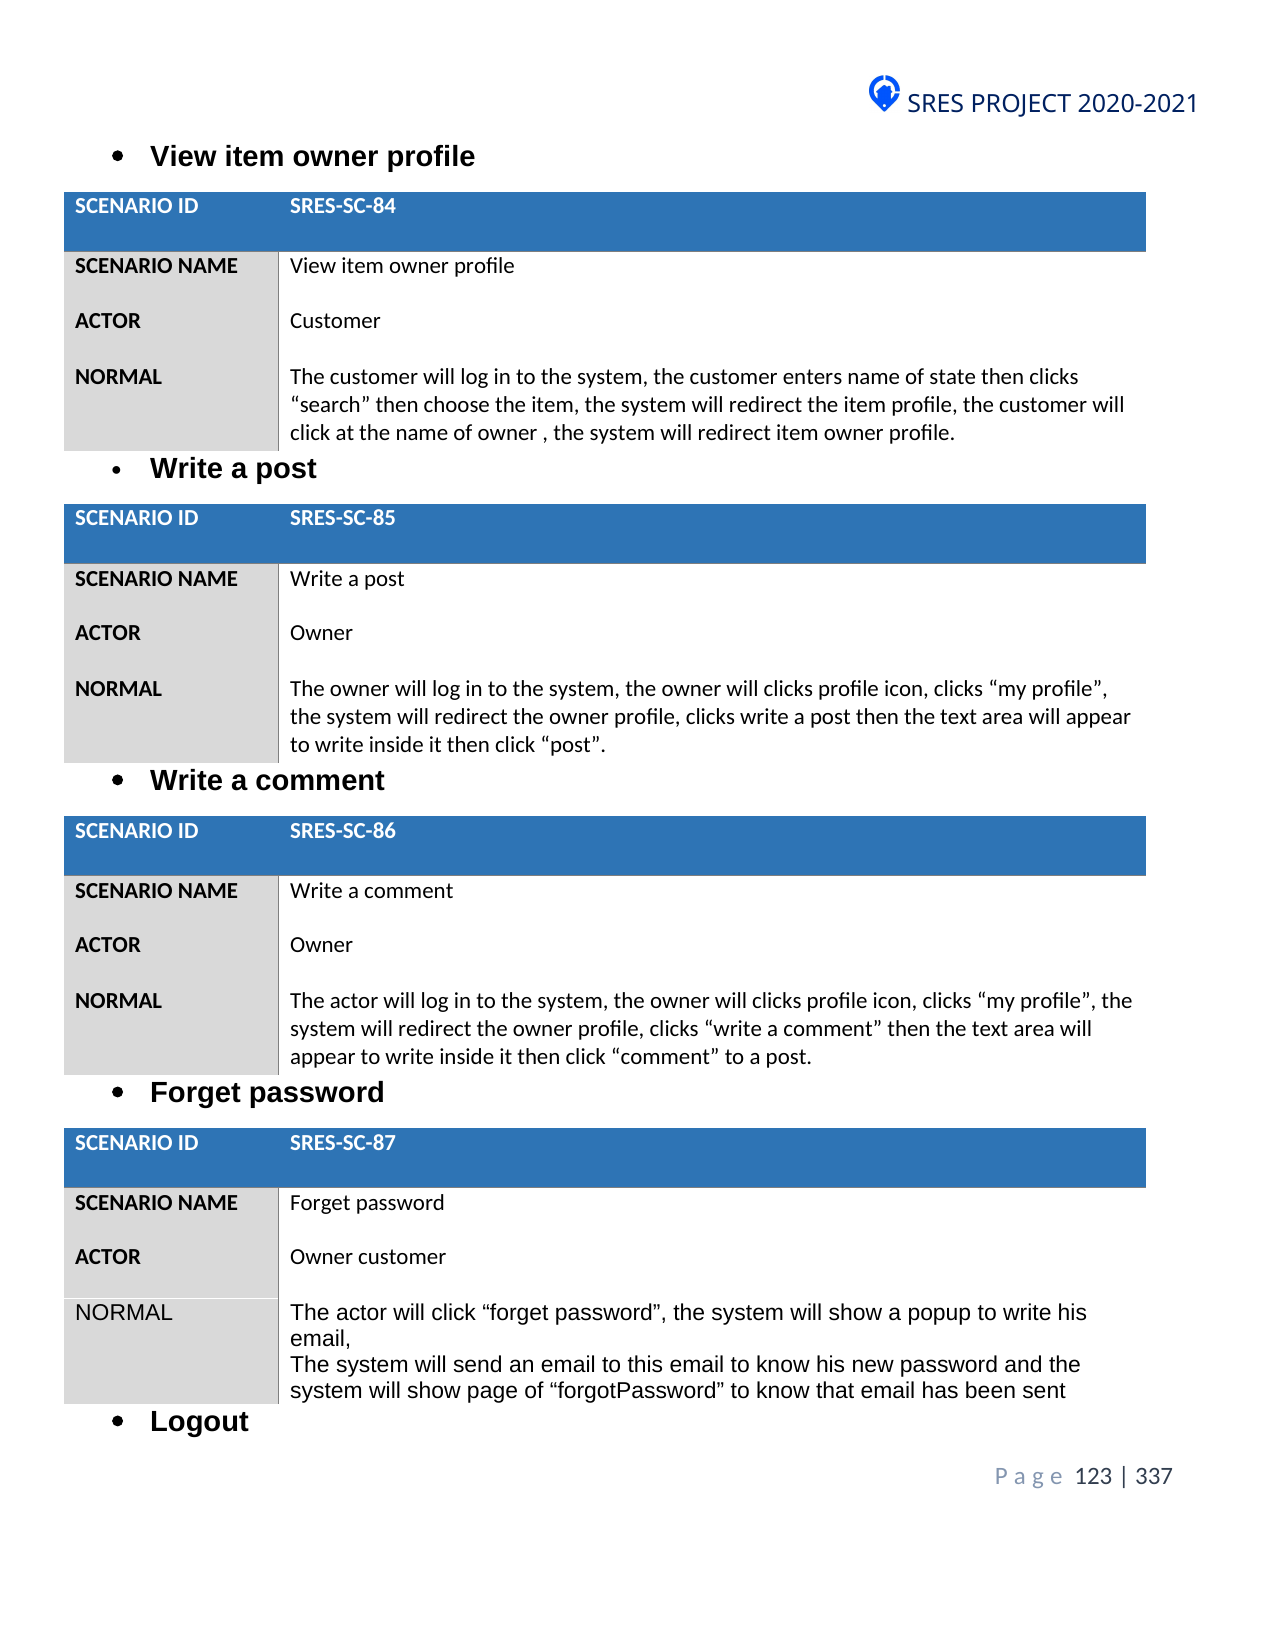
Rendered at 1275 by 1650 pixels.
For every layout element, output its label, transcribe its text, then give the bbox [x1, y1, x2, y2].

picture [868, 75, 901, 113]
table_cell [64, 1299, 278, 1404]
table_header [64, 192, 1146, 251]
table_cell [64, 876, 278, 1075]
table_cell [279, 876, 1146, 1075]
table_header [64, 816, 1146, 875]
list Logout [112, 1404, 1200, 1438]
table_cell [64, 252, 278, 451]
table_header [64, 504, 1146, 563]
list Forget password [112, 1075, 1200, 1109]
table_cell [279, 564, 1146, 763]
list Write a post [112, 451, 1200, 484]
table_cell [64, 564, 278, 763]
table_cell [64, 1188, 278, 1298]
list View item owner profile [112, 138, 1200, 172]
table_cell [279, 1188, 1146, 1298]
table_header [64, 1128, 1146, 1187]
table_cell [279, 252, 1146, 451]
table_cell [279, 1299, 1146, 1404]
list Write a comment [112, 763, 1200, 796]
